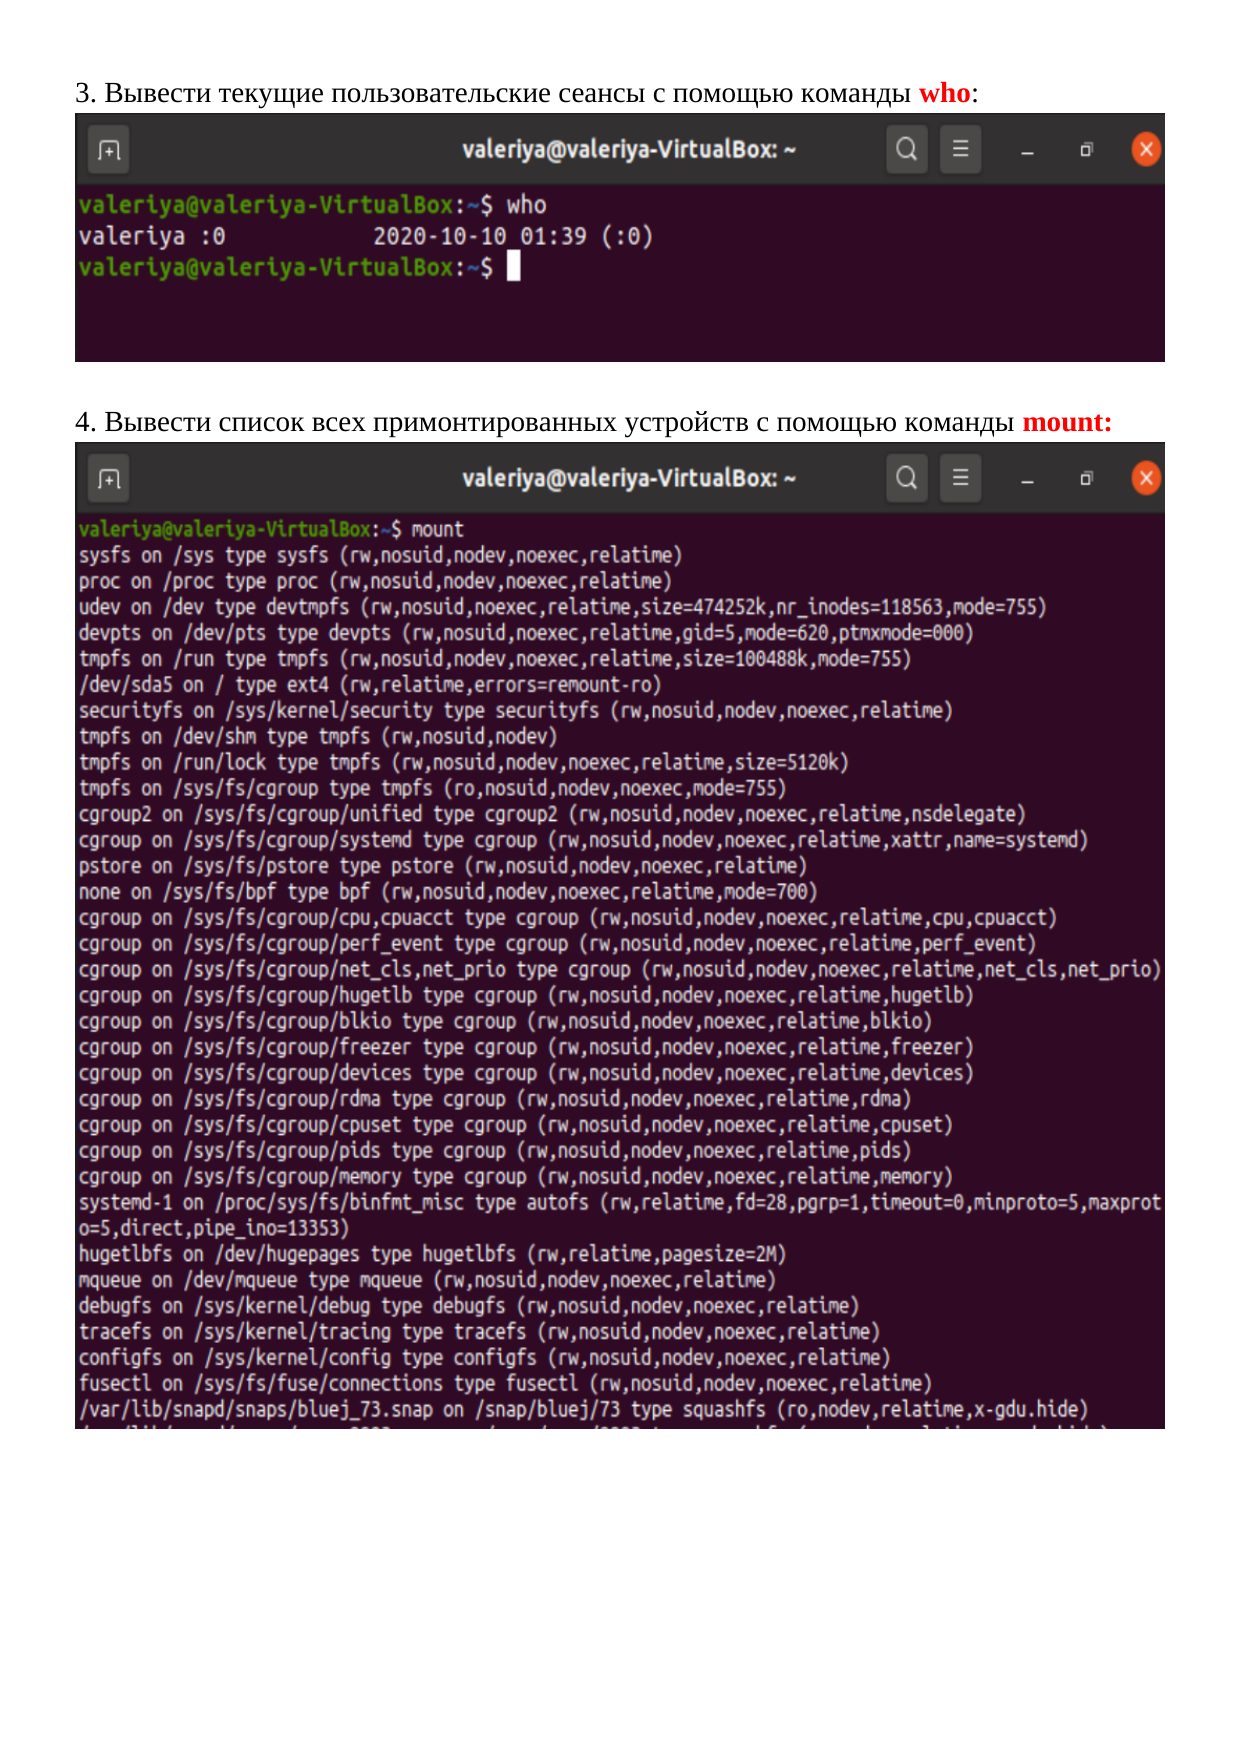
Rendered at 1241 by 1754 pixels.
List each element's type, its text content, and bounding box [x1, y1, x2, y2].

text 3. Вывести текущие пользовательские сеансы с помощью команды who: [75, 75, 1165, 108]
text 4. Вывести список всех примонтированных устройств с помощью команды mount: [75, 404, 1165, 438]
picture [75, 442, 1165, 1429]
picture [75, 113, 1165, 362]
